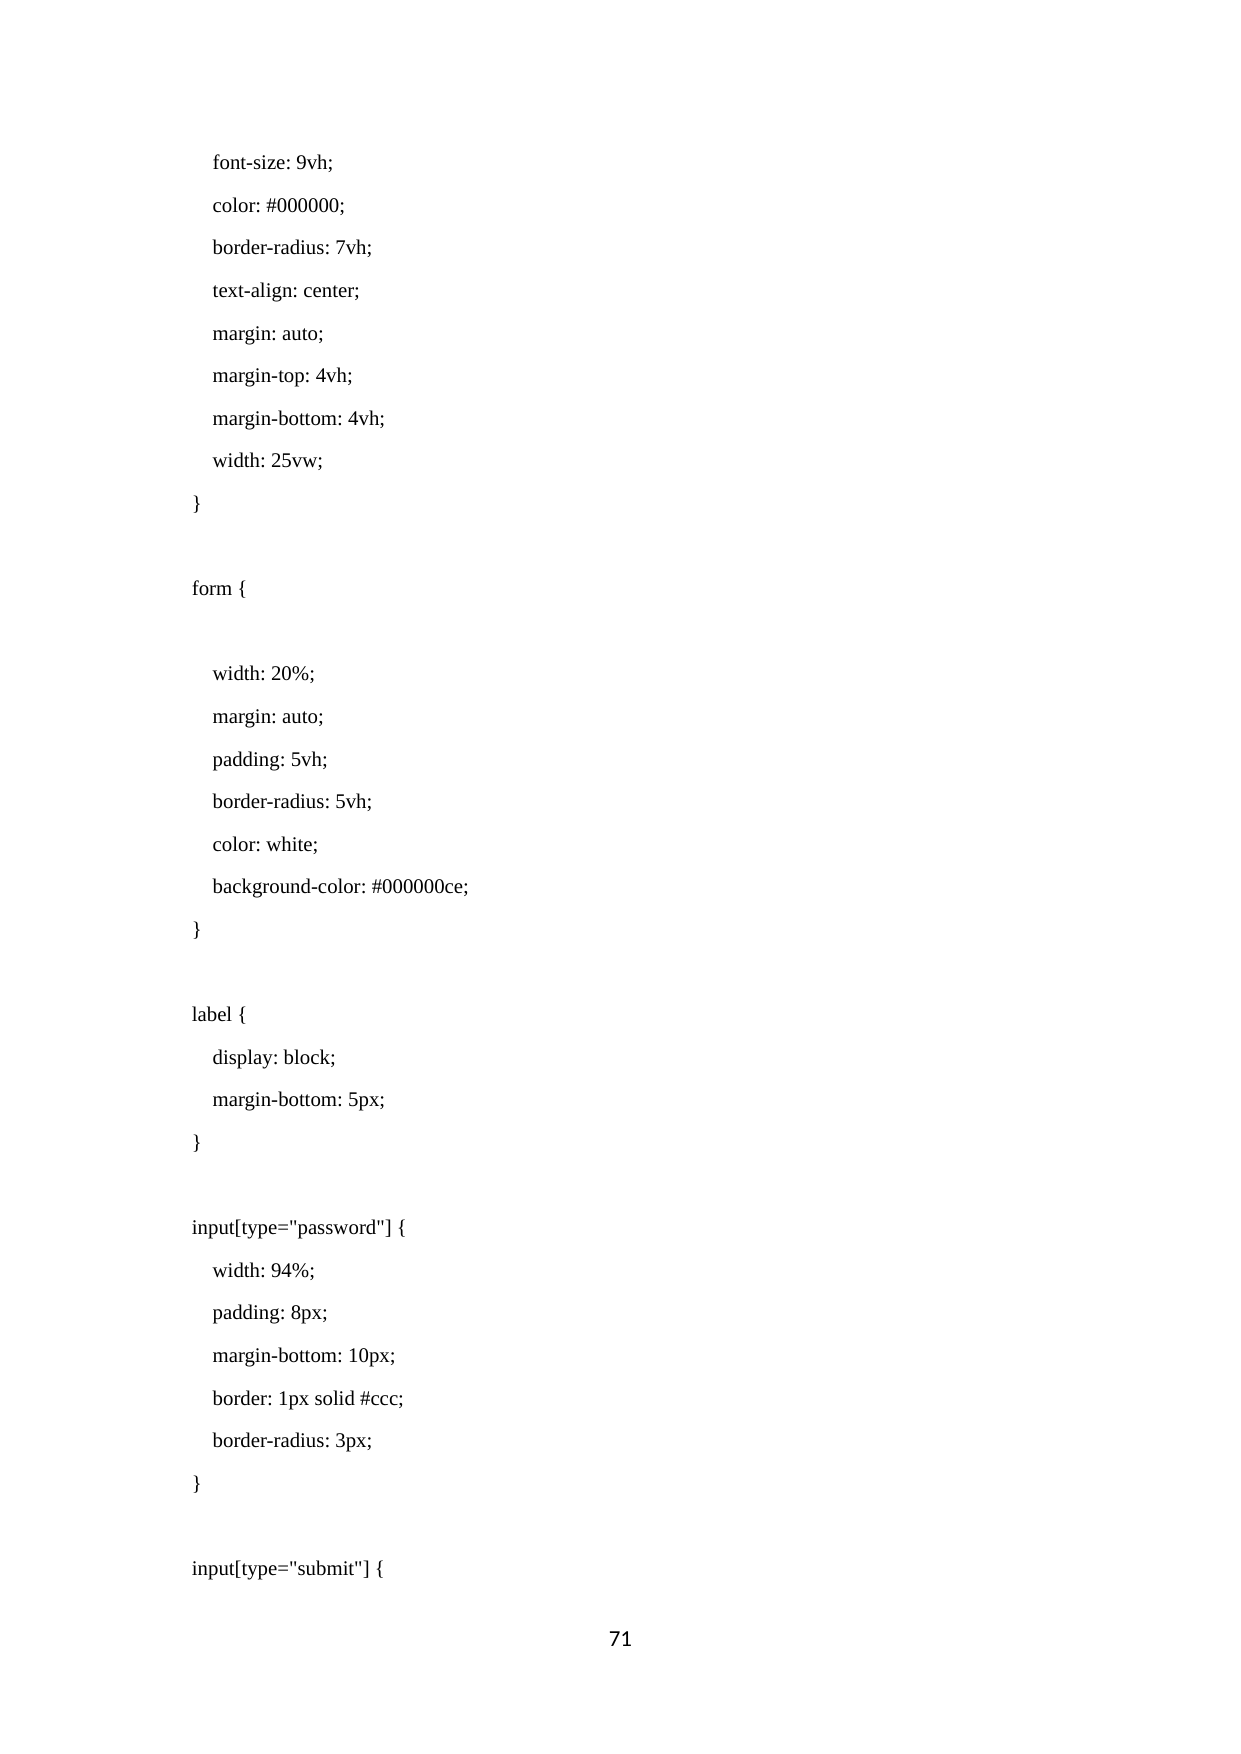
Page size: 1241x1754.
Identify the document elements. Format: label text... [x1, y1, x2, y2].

text width: 25vw; [150, 448, 1090, 472]
text display: block; [150, 1045, 1090, 1069]
text input[type="password"] { [150, 1215, 1090, 1239]
text border: 1px solid #ccc; [150, 1386, 1090, 1409]
text margin-bottom: 10px; [150, 1343, 1090, 1367]
text form { [150, 576, 1090, 600]
text input[type="submit"] { [150, 1556, 1090, 1580]
text width: 94%; [150, 1258, 1090, 1282]
text margin-bottom: 5px; [150, 1087, 1090, 1111]
text color: #000000; [150, 193, 1090, 217]
text margin-top: 4vh; [150, 363, 1090, 387]
text font-size: 9vh; [150, 150, 1090, 174]
text } [150, 1130, 1090, 1154]
text } [150, 491, 1090, 515]
text border-radius: 3px; [150, 1428, 1090, 1452]
text } [150, 917, 1090, 941]
text background-color: #000000ce; [150, 874, 1090, 898]
text margin: auto; [150, 320, 1090, 344]
text border-radius: 7vh; [150, 235, 1090, 259]
text margin-bottom: 4vh; [150, 406, 1090, 430]
text text-align: center; [150, 278, 1090, 302]
text color: white; [150, 832, 1090, 856]
text margin: auto; [150, 704, 1090, 728]
text width: 20%; [150, 661, 1090, 685]
text } [150, 1471, 1090, 1495]
text padding: 5vh; [150, 746, 1090, 771]
text padding: 8px; [150, 1300, 1090, 1324]
text border-radius: 5vh; [150, 789, 1090, 813]
text label { [150, 1002, 1090, 1026]
